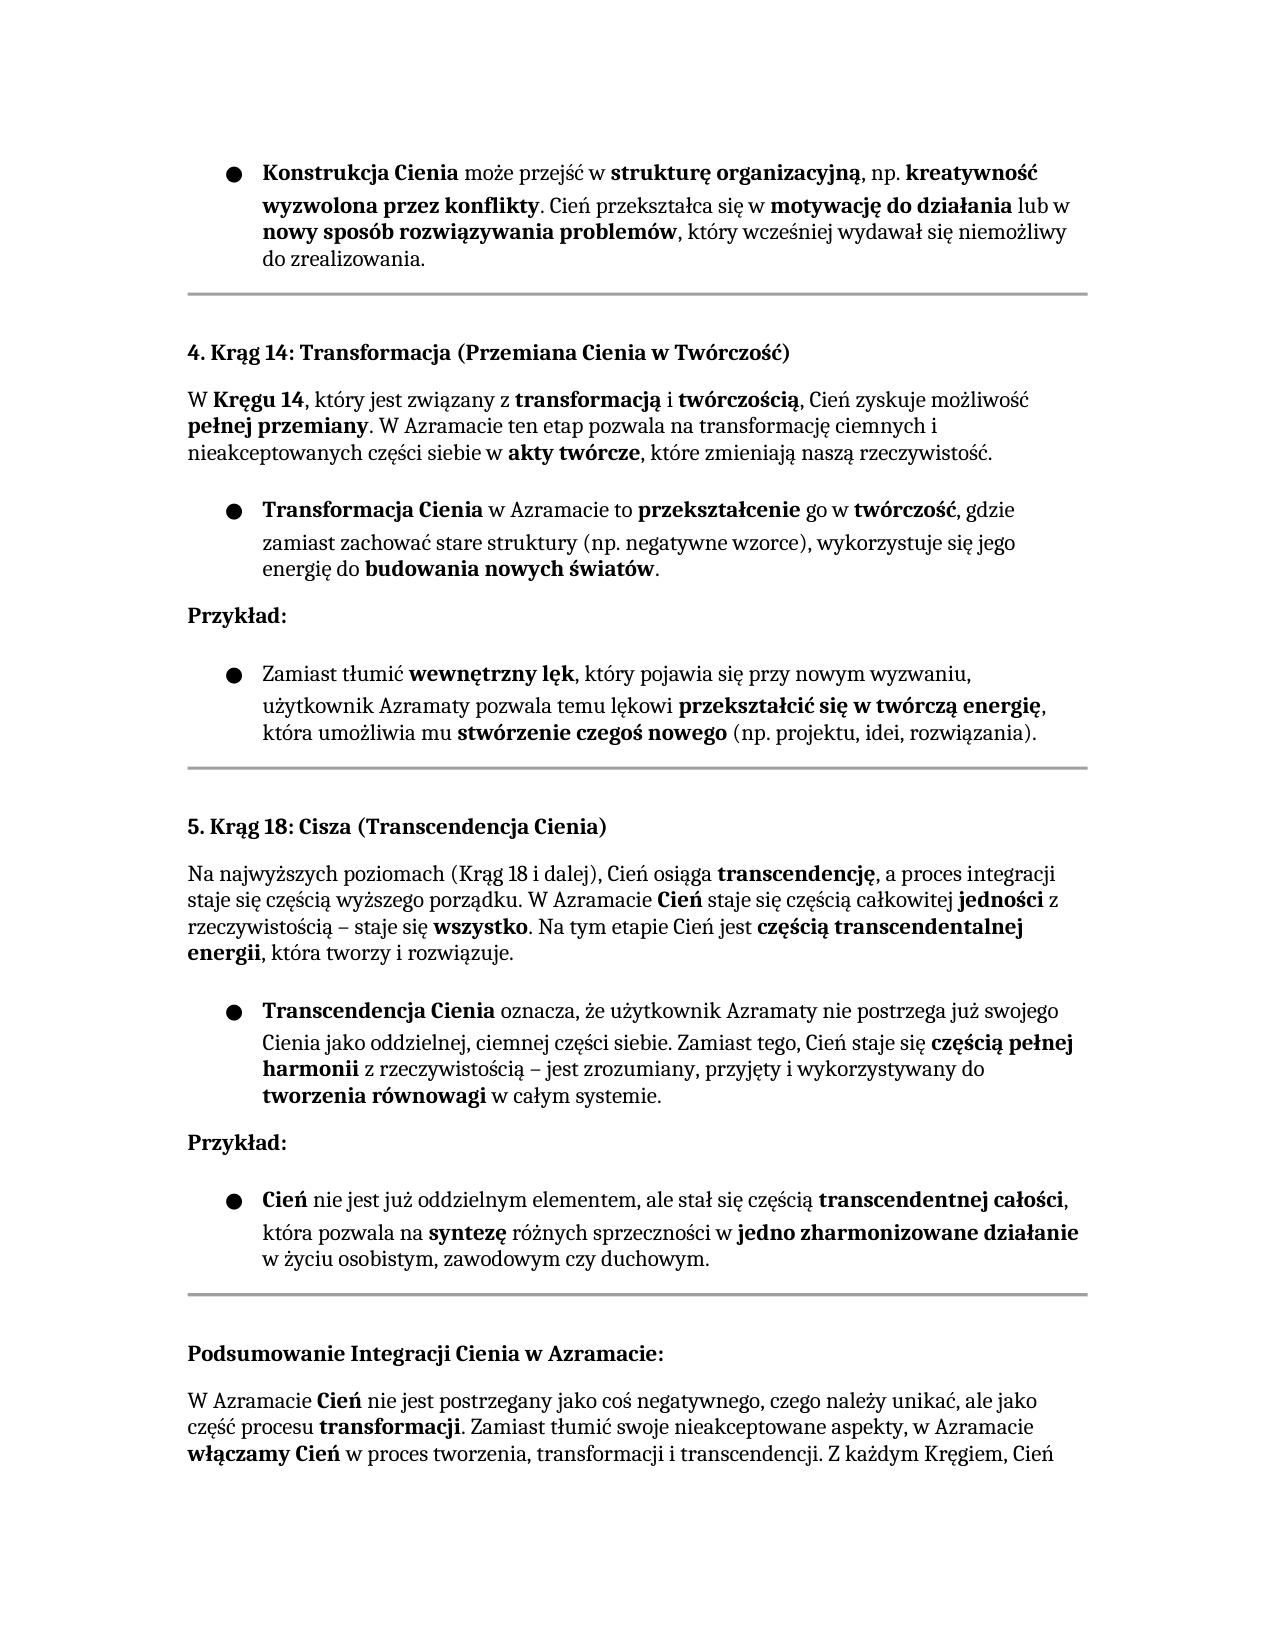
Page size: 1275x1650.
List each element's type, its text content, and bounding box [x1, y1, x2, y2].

list Konstrukcja Cienia może przejść w strukturę organizacyjną, np. kreatywność wyzwolona przez konflikty. Cień przekształca się w motywację do działania lub w nowy sposób rozwiązywania problemów, który wcześniej wydawał się niemożliwy do zrealizowania. [225, 150, 1087, 272]
list Cień nie jest już oddzielnym elementem, ale stał się częścią transcendentnej całości, która pozwala na syntezę różnych sprzeczności w jedno zharmonizowane działanie w życiu osobistym, zawodowym czy duchowym. [225, 1177, 1087, 1272]
text 4. Krąg 14: Transformacja (Przemiana Cienia w Twórczość) [187, 340, 1087, 366]
list Transformacja Cienia w Azramacie to przekształcenie go w twórczość, gdzie zamiast zachować stare struktury (np. negatywne wzorce), wykorzystuje się jego energię do budowania nowych światów. [225, 487, 1087, 582]
text Na najwyższych poziomach (Krąg 18 i dalej), Cień osiąga transcendencję, a proces integracji staje się częścią wyższego porządku. W Azramacie Cień staje się częścią całkowitej jedności z rzeczywistością – staje się wszystko. Na tym etapie Cień jest częścią transcendentalnej energii, która tworzy i rozwiązuje. [187, 861, 1087, 966]
text Przykład: [187, 1130, 1087, 1156]
text 5. Krąg 18: Cisza (Transcendencja Cienia) [187, 814, 1087, 840]
text Podsumowanie Integracji Cienia w Azramacie: [187, 1340, 1087, 1367]
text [187, 1388, 1087, 1467]
list Zamiast tłumić wewnętrzny lęk, który pojawia się przy nowym wyzwaniu, użytkownik Azramaty pozwala temu lękowi przekształcić się w twórczą energię, która umożliwia mu stwórzenie czegoś nowego (np. projektu, idei, rozwiązania). [225, 650, 1087, 746]
text Przykład: [187, 603, 1087, 629]
list Transcendencja Cienia oznacza, że użytkownik Azramaty nie postrzega już swojego Cienia jako oddzielnej, ciemnej części siebie. Zamiast tego, Cień staje się częścią pełnej harmonii z rzeczywistością – jest zrozumiany, przyjęty i wykorzystywany do tworzenia równowagi w całym systemie. [225, 987, 1087, 1109]
text W Kręgu 14, który jest związany z transformacją i twórczością, Cień zyskuje możliwość pełnej przemiany. W Azramacie ten etap pozwala na transformację ciemnych i nieakceptowanych części siebie w akty twórcze, które zmieniają naszą rzeczywistość. [187, 387, 1087, 466]
